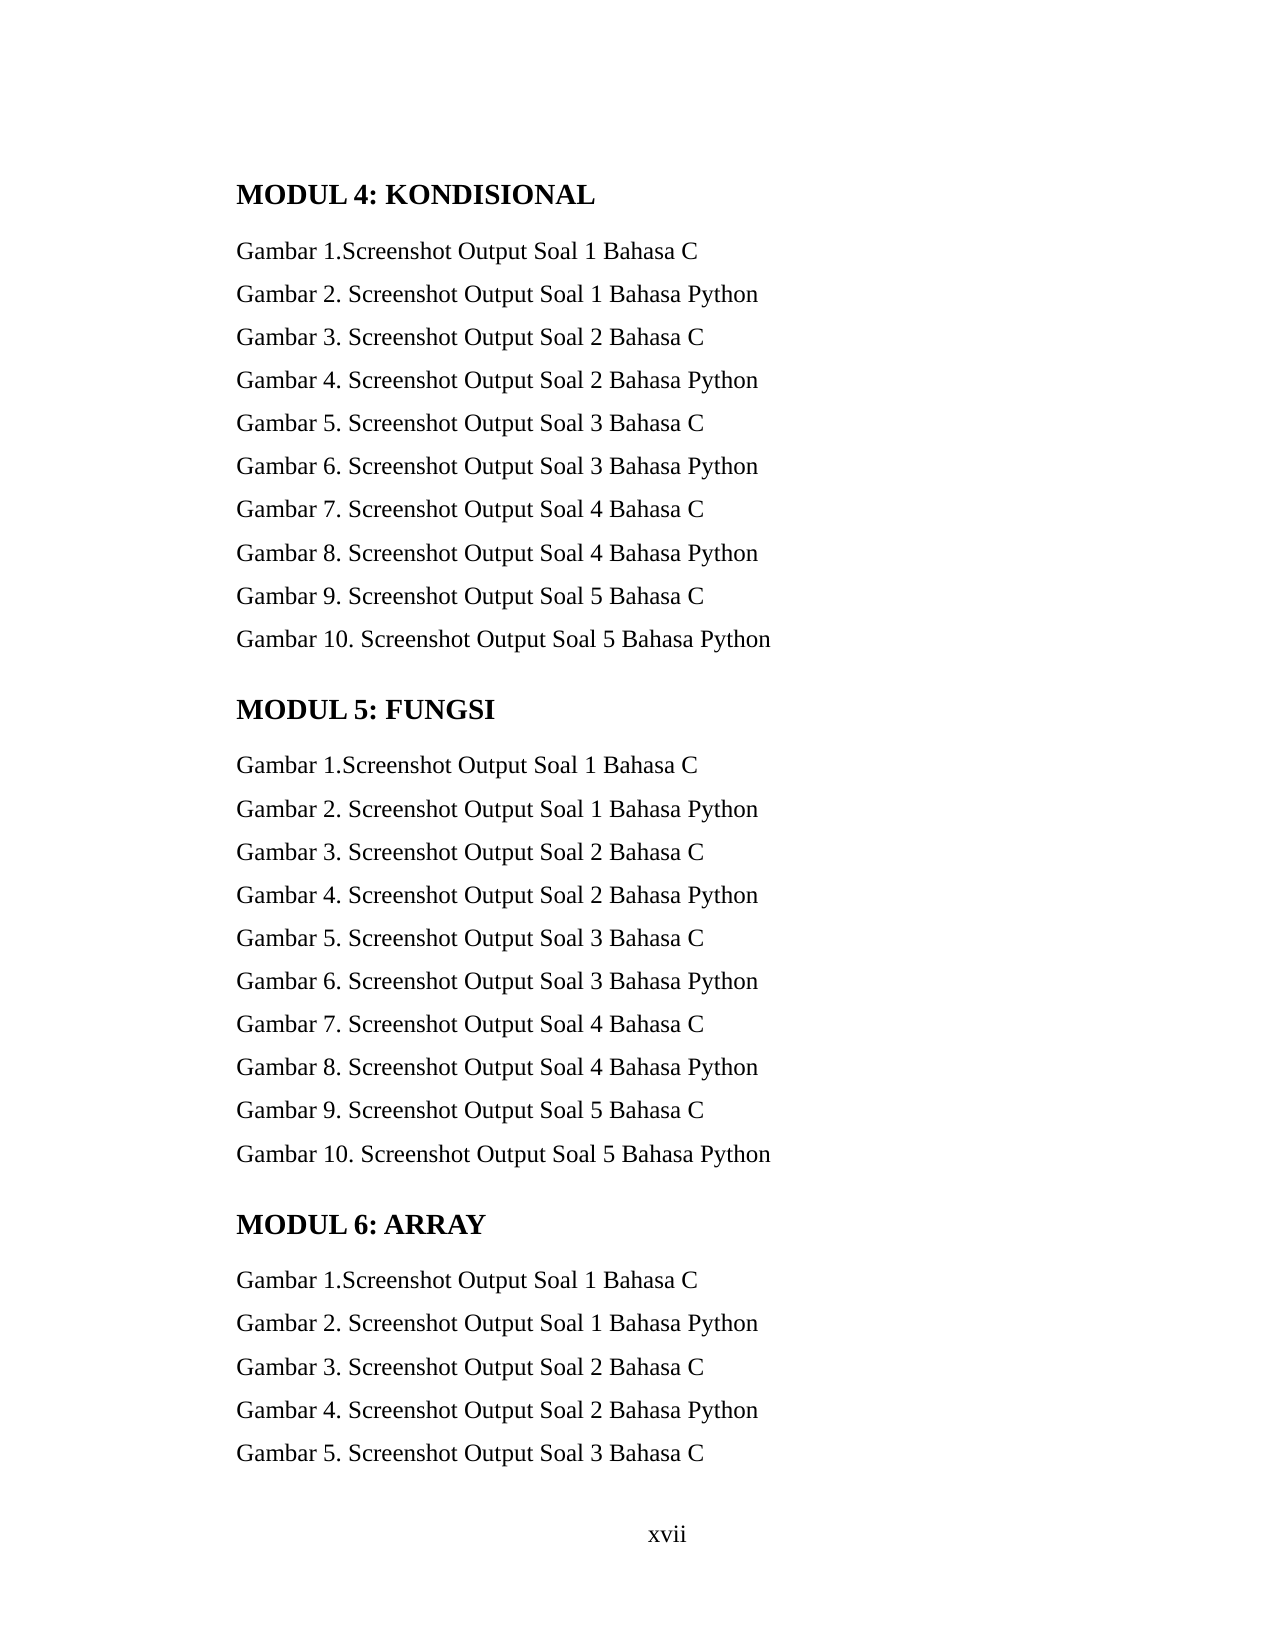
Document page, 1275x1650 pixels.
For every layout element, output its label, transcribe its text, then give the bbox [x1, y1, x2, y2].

text Gambar 9. Screenshot Output Soal 5 Bahasa C 192 [236, 581, 1098, 609]
text Gambar 10. Screenshot Output Soal 5 Bahasa Python 232 [236, 1139, 1098, 1167]
text Gambar 3. Screenshot Output Soal 2 Bahasa C 208 [236, 837, 1098, 866]
text Gambar 4. Screenshot Output Soal 2 Bahasa Python 244 [236, 1395, 1098, 1423]
text Gambar 2. Screenshot Output Soal 1 Bahasa Python 200 [236, 794, 1098, 822]
text Gambar 6. Screenshot Output Soal 3 Bahasa Python 170 [236, 451, 1098, 480]
text MODUL 6: ARRAY [236, 1207, 1098, 1240]
text Gambar 1.Screenshot Output Soal 1 Bahasa C 157 [236, 236, 1098, 264]
text Gambar 5. Screenshot Output Soal 3 Bahasa C 217 [236, 923, 1098, 952]
text Gambar 3. Screenshot Output Soal 2 Bahasa C 244 [236, 1352, 1098, 1380]
text Gambar 6. Screenshot Output Soal 3 Bahasa Python 217 [236, 966, 1098, 995]
text Gambar 4. Screenshot Output Soal 2 Bahasa Python 163 [236, 365, 1098, 394]
text MODUL 5: FUNGSI [236, 692, 1098, 726]
text Gambar 1.Screenshot Output Soal 1 Bahasa C 238 [236, 1265, 1098, 1294]
text Gambar 2. Screenshot Output Soal 1 Bahasa Python 238 [236, 1308, 1098, 1337]
text Gambar 3. Screenshot Output Soal 2 Bahasa C 163 [236, 322, 1098, 351]
text Gambar 2. Screenshot Output Soal 1 Bahasa Python 157 [236, 279, 1098, 308]
text Gambar 9. Screenshot Output Soal 5 Bahasa C 232 [236, 1096, 1098, 1124]
text Gambar 10. Screenshot Output Soal 5 Bahasa Python 192 [236, 624, 1098, 653]
text Gambar 8. Screenshot Output Soal 4 Bahasa Python 225 [236, 1052, 1098, 1081]
text MODUL 4: KONDISIONAL [236, 177, 1098, 211]
text Gambar 8. Screenshot Output Soal 4 Bahasa Python 182 [236, 538, 1098, 566]
text Gambar 1.Screenshot Output Soal 1 Bahasa C 200 [236, 751, 1098, 779]
text Gambar 4. Screenshot Output Soal 2 Bahasa Python 208 [236, 880, 1098, 909]
text Gambar 5. Screenshot Output Soal 3 Bahasa C 249 [236, 1438, 1098, 1467]
text Gambar 7. Screenshot Output Soal 4 Bahasa C 182 [236, 494, 1098, 523]
text Gambar 7. Screenshot Output Soal 4 Bahasa C 225 [236, 1009, 1098, 1038]
text Gambar 5. Screenshot Output Soal 3 Bahasa C 170 [236, 408, 1098, 437]
